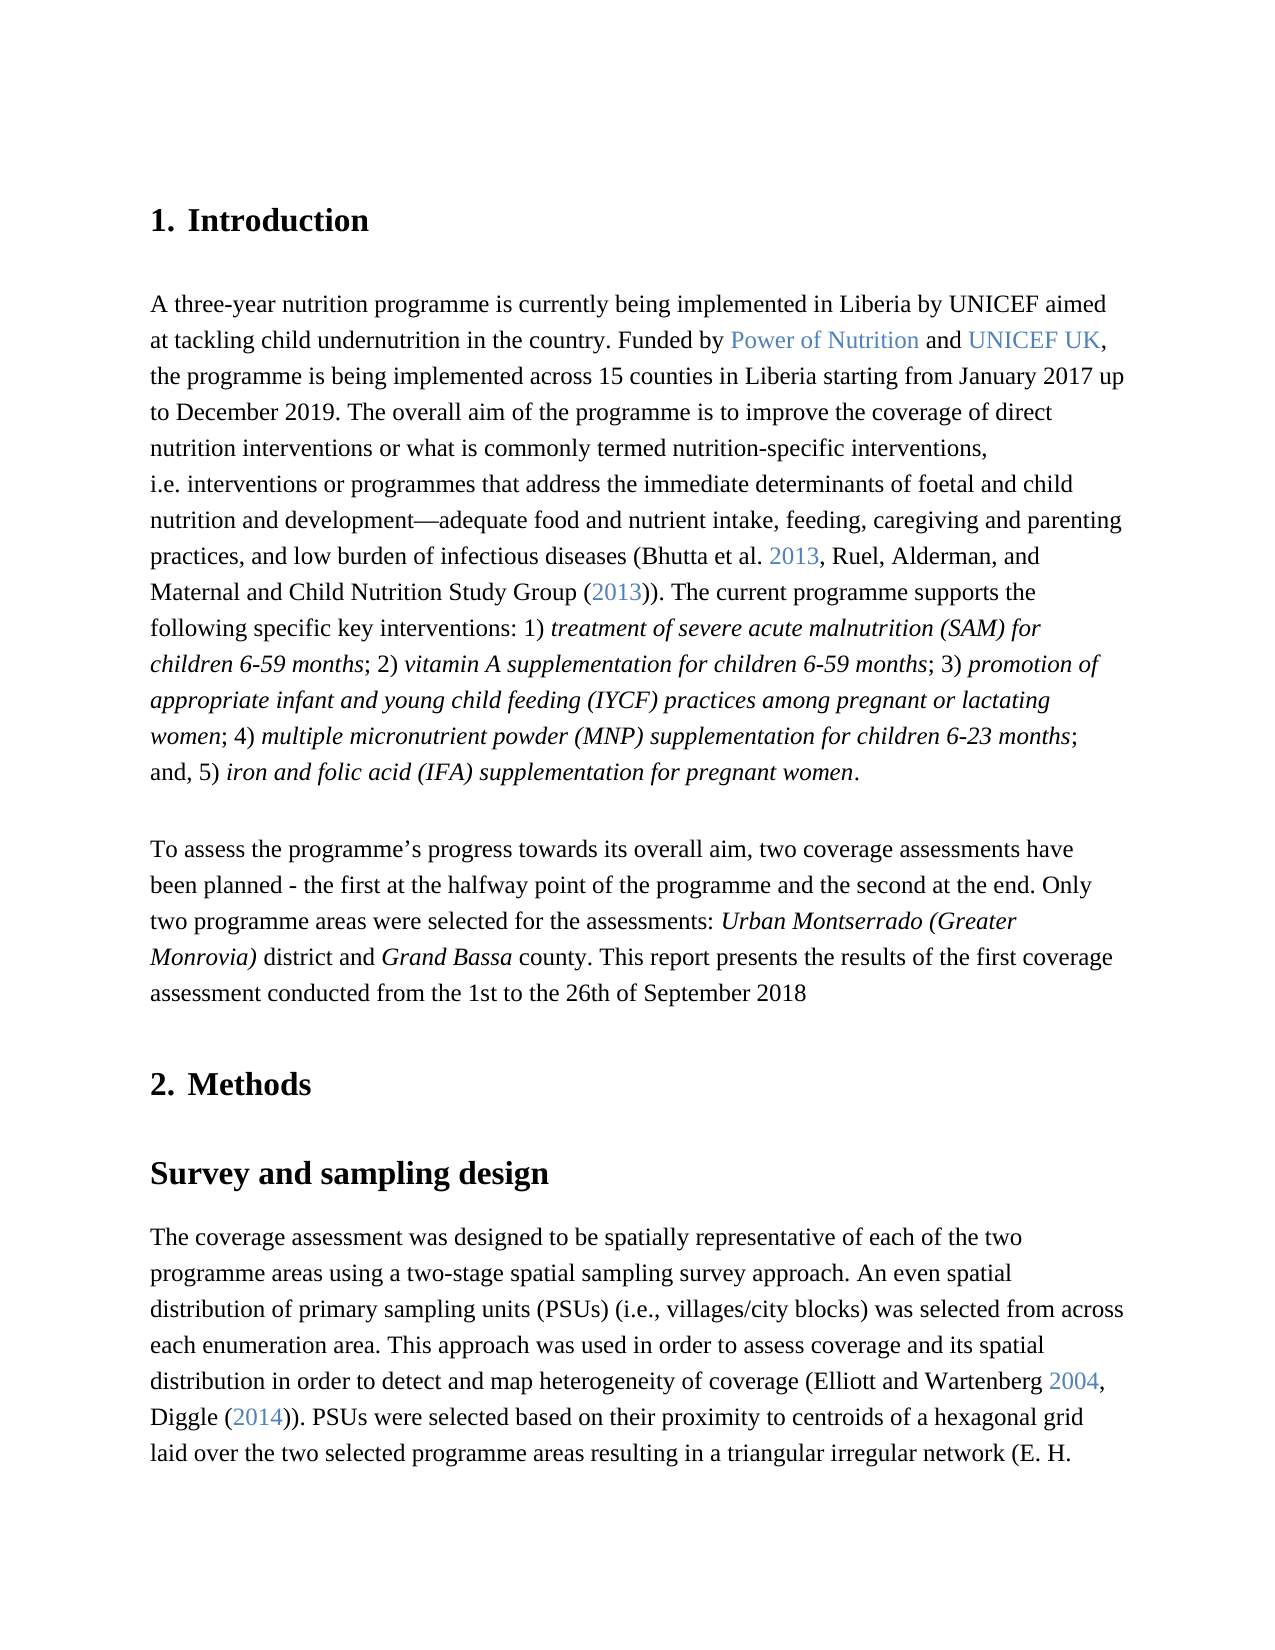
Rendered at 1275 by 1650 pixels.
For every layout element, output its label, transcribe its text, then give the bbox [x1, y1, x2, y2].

text To assess the programme’s progress towards its overall aim, two coverage assessments have been planned - the first at the halfway point of the programme and the second at the end. Only two programme areas were selected for the assessments: Urban Montserrado (Greater Monrovia) district and Grand Bassa county. This report presents the results of the first coverage assessment conducted from the 1st to the 26th of September 2018 [150, 834, 1125, 1007]
subtitle Survey and sampling design [150, 1154, 1125, 1192]
subtitle Methods [150, 1064, 1125, 1102]
subtitle Introduction [150, 200, 1125, 238]
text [150, 1222, 1125, 1467]
text A three-year nutrition programme is currently being implemented in Liberia by UNICEF aimed at tackling child undernutrition in the country. Funded by Power of Nutrition and UNICEF UK, the programme is being implemented across 15 counties in Liberia starting from January 2017 up to December 2019. The overall aim of the programme is to improve the coverage of direct nutrition interventions or what is commonly termed nutrition-specific interventions, i.e. interventions or programmes that address the immediate determinants of foetal and child nutrition and development—adequate food and nutrient intake, feeding, caregiving and parenting practices, and low burden of infectious diseases (Bhutta et al. 2013, Ruel, Alderman, and Maternal and Child Nutrition Study Group (2013)). The current programme supports the following specific key interventions: 1) treatment of severe acute malnutrition (SAM) for children 6-59 months; 2) vitamin A supplementation for children 6-59 months; 3) promotion of appropriate infant and young child feeding (IYCF) practices among pregnant or lactating women; 4) multiple micronutrient powder (MNP) supplementation for children 6-23 months; and, 5) iron and folic acid (IFA) supplementation for pregnant women. [150, 289, 1125, 786]
